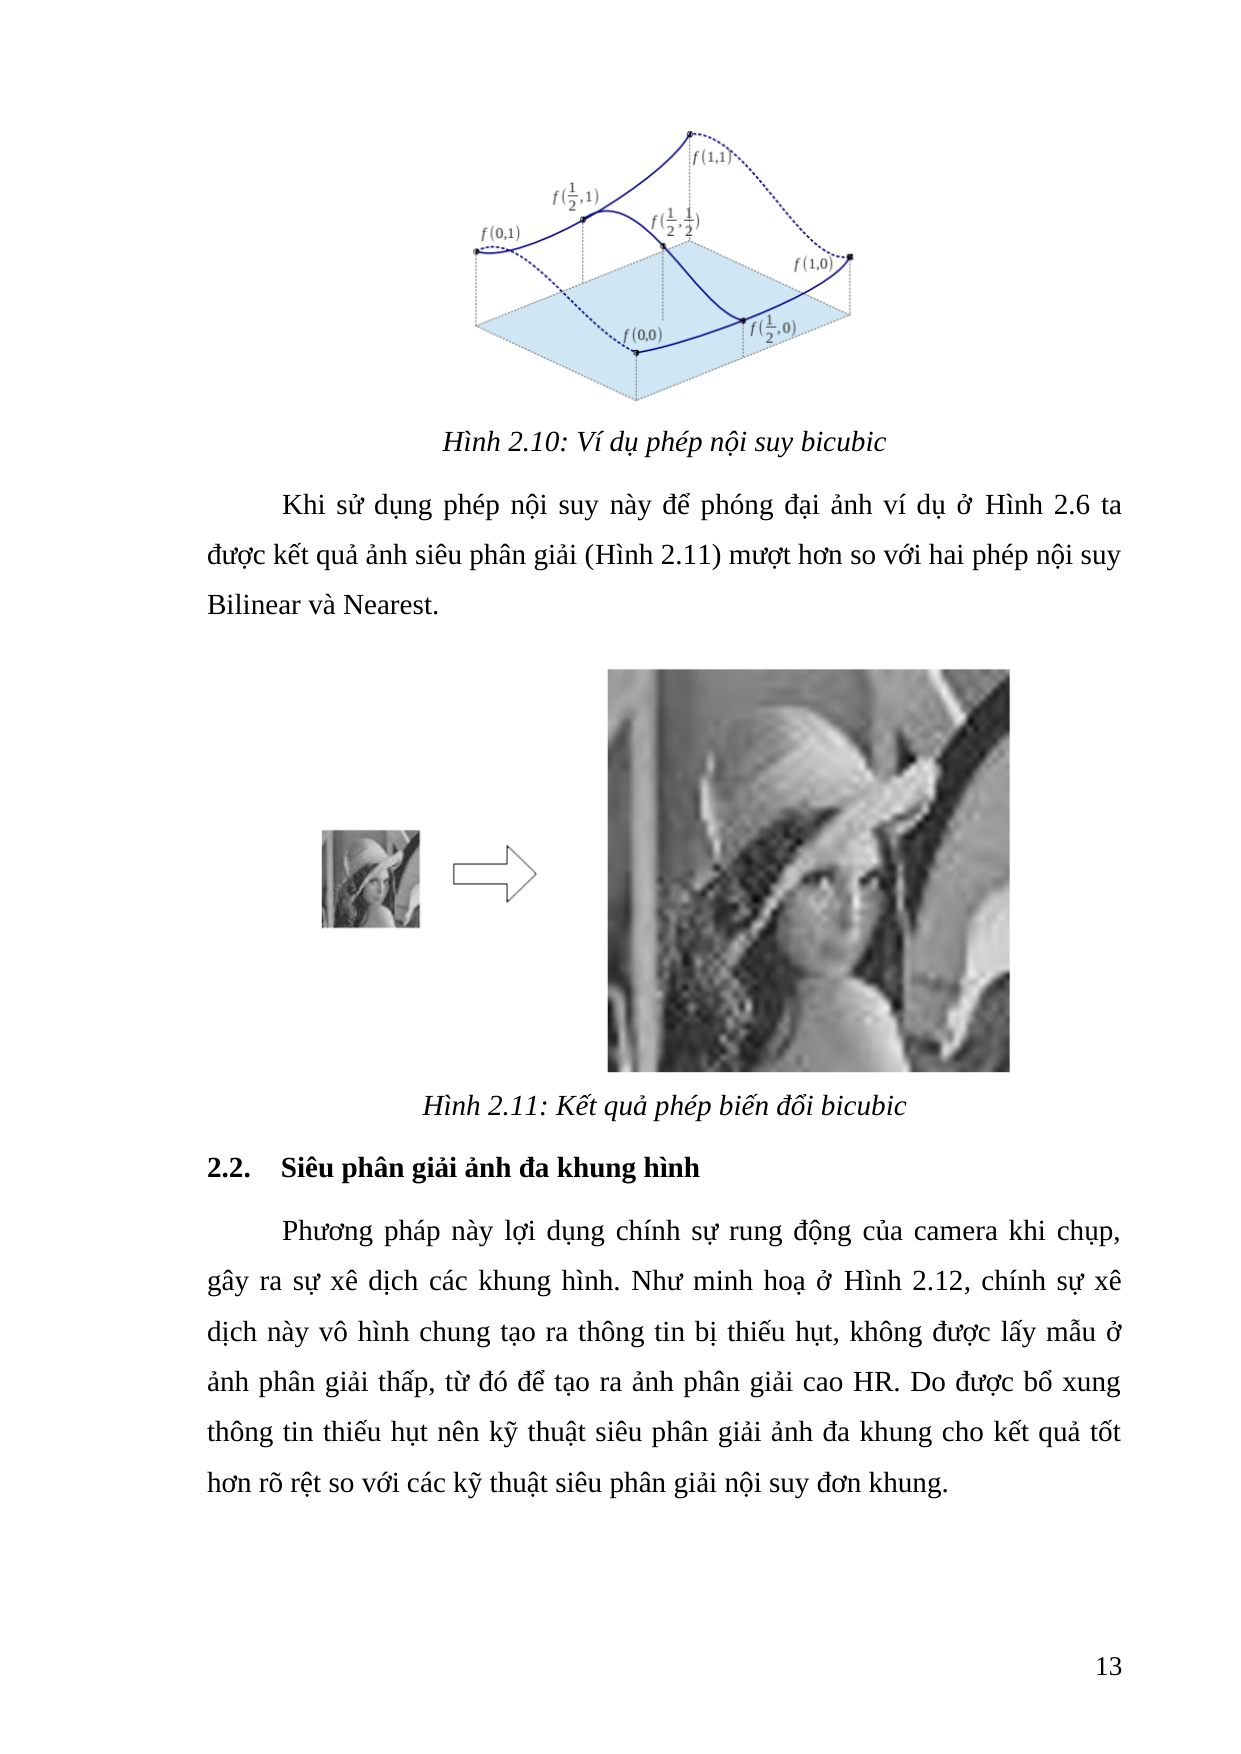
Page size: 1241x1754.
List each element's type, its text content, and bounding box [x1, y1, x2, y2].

picture [454, 118, 875, 412]
subtitle Siêu phân giải ảnh đa khung hình [207, 1150, 1122, 1184]
